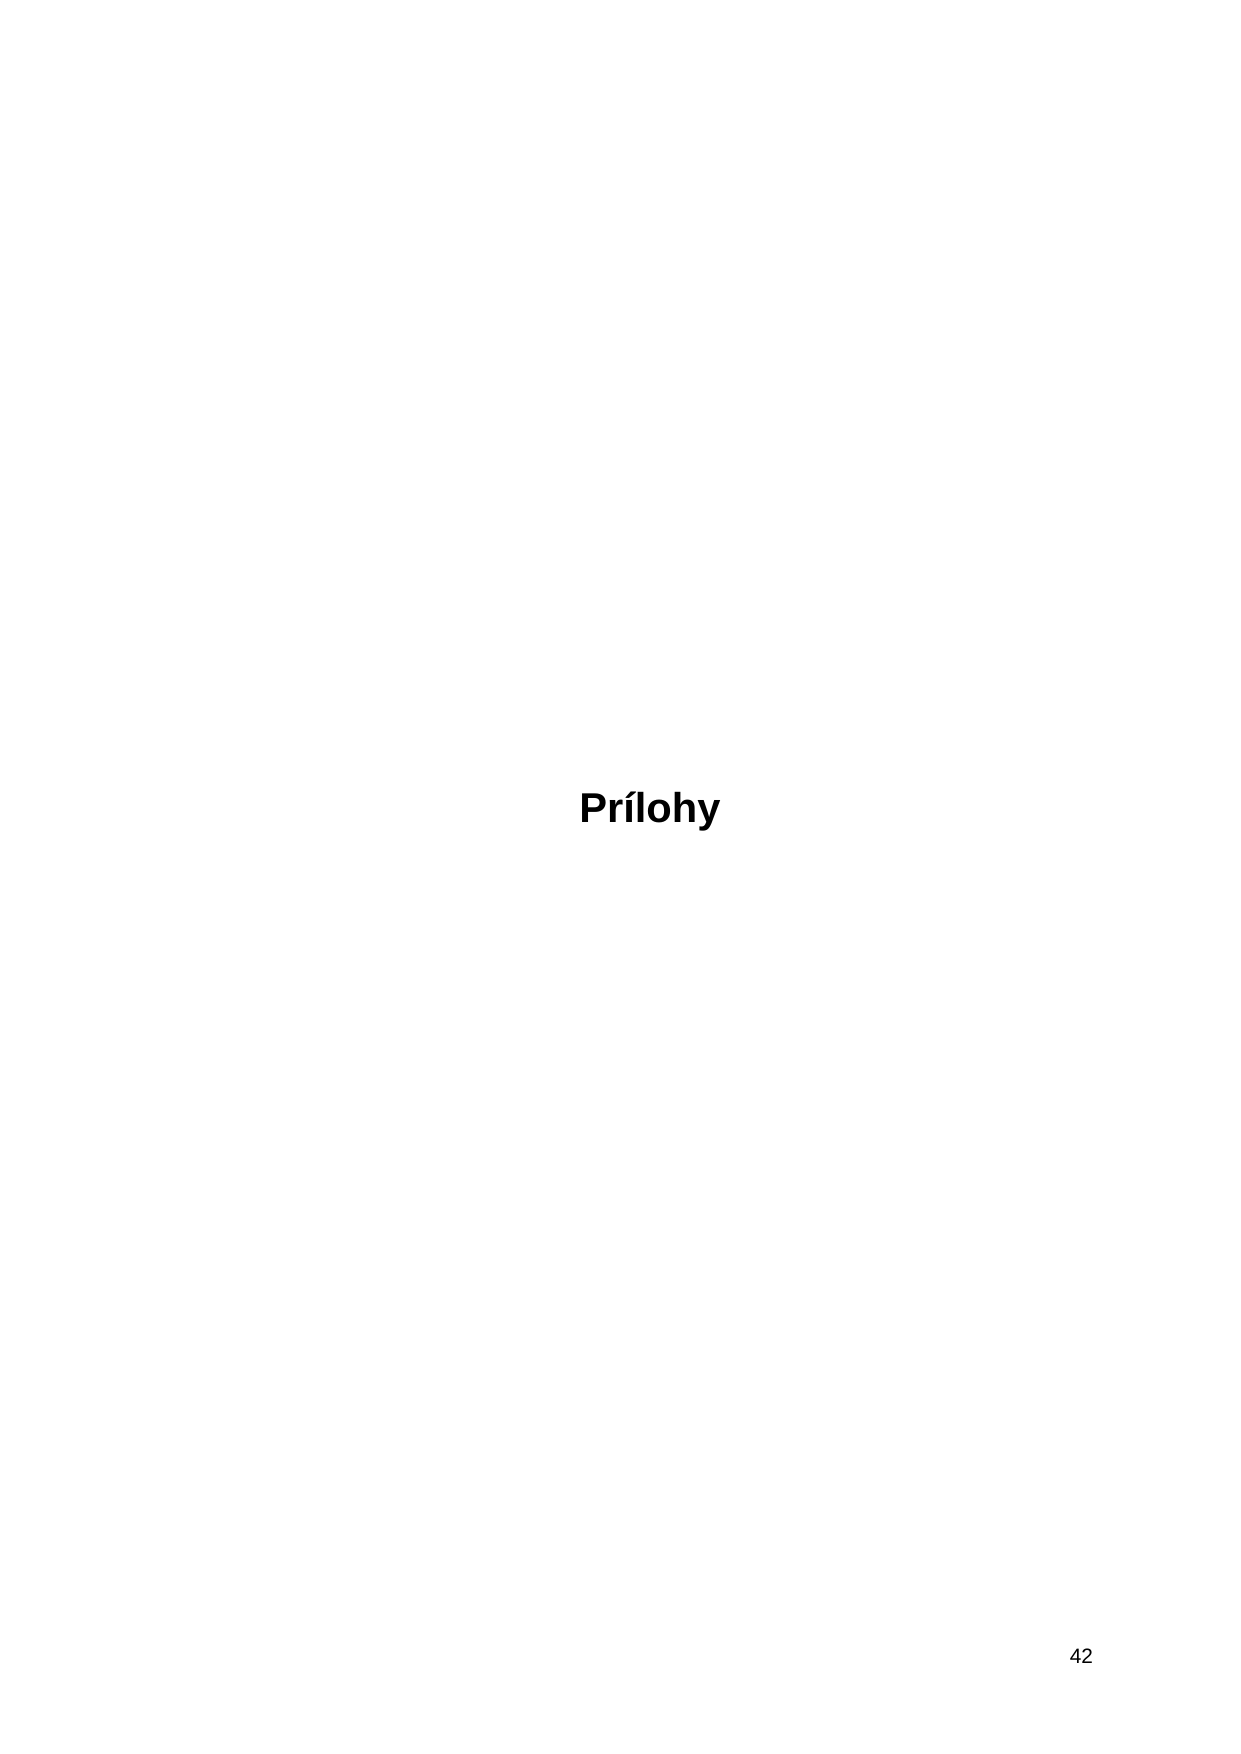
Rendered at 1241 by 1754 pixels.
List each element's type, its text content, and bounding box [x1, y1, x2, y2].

list Prílohy [207, 783, 1092, 831]
